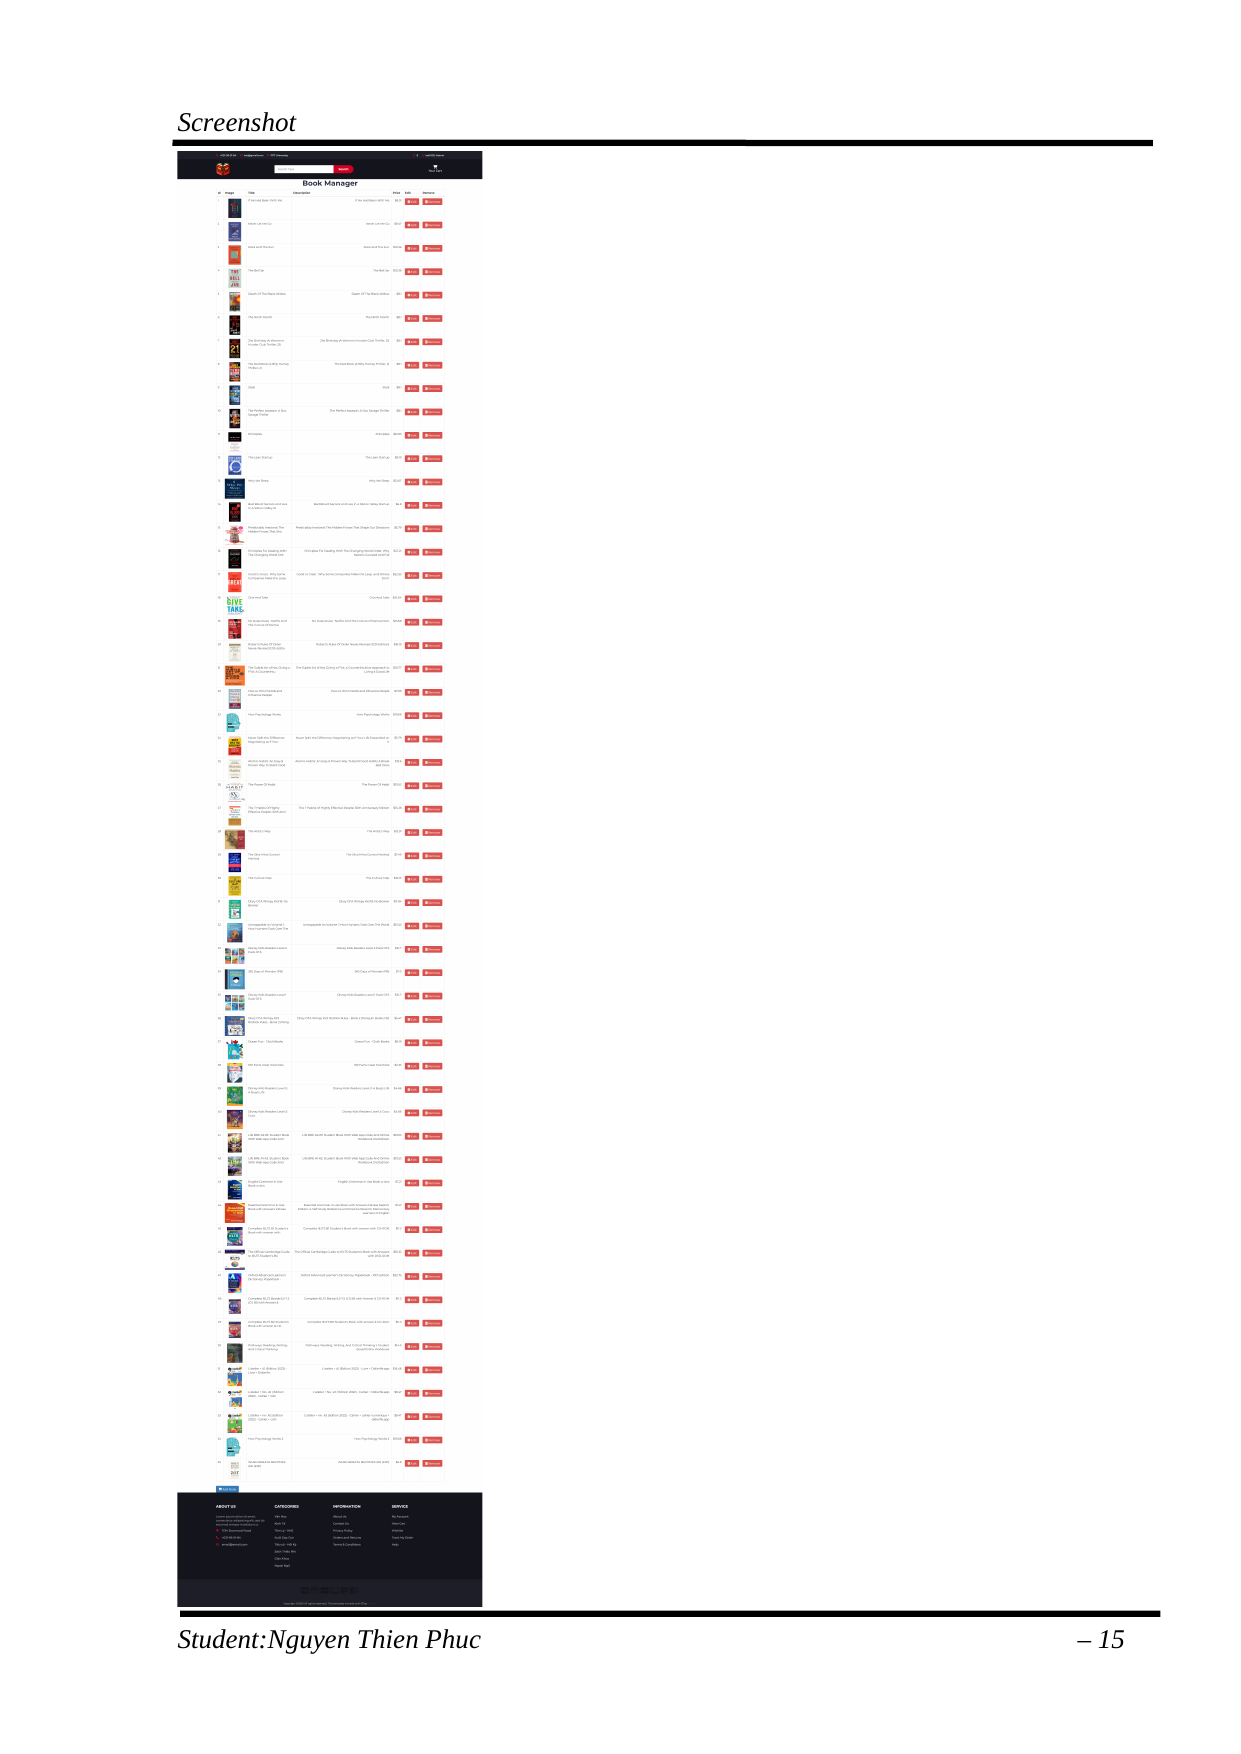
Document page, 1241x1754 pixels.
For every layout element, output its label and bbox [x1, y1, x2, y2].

picture [177, 151, 483, 1607]
